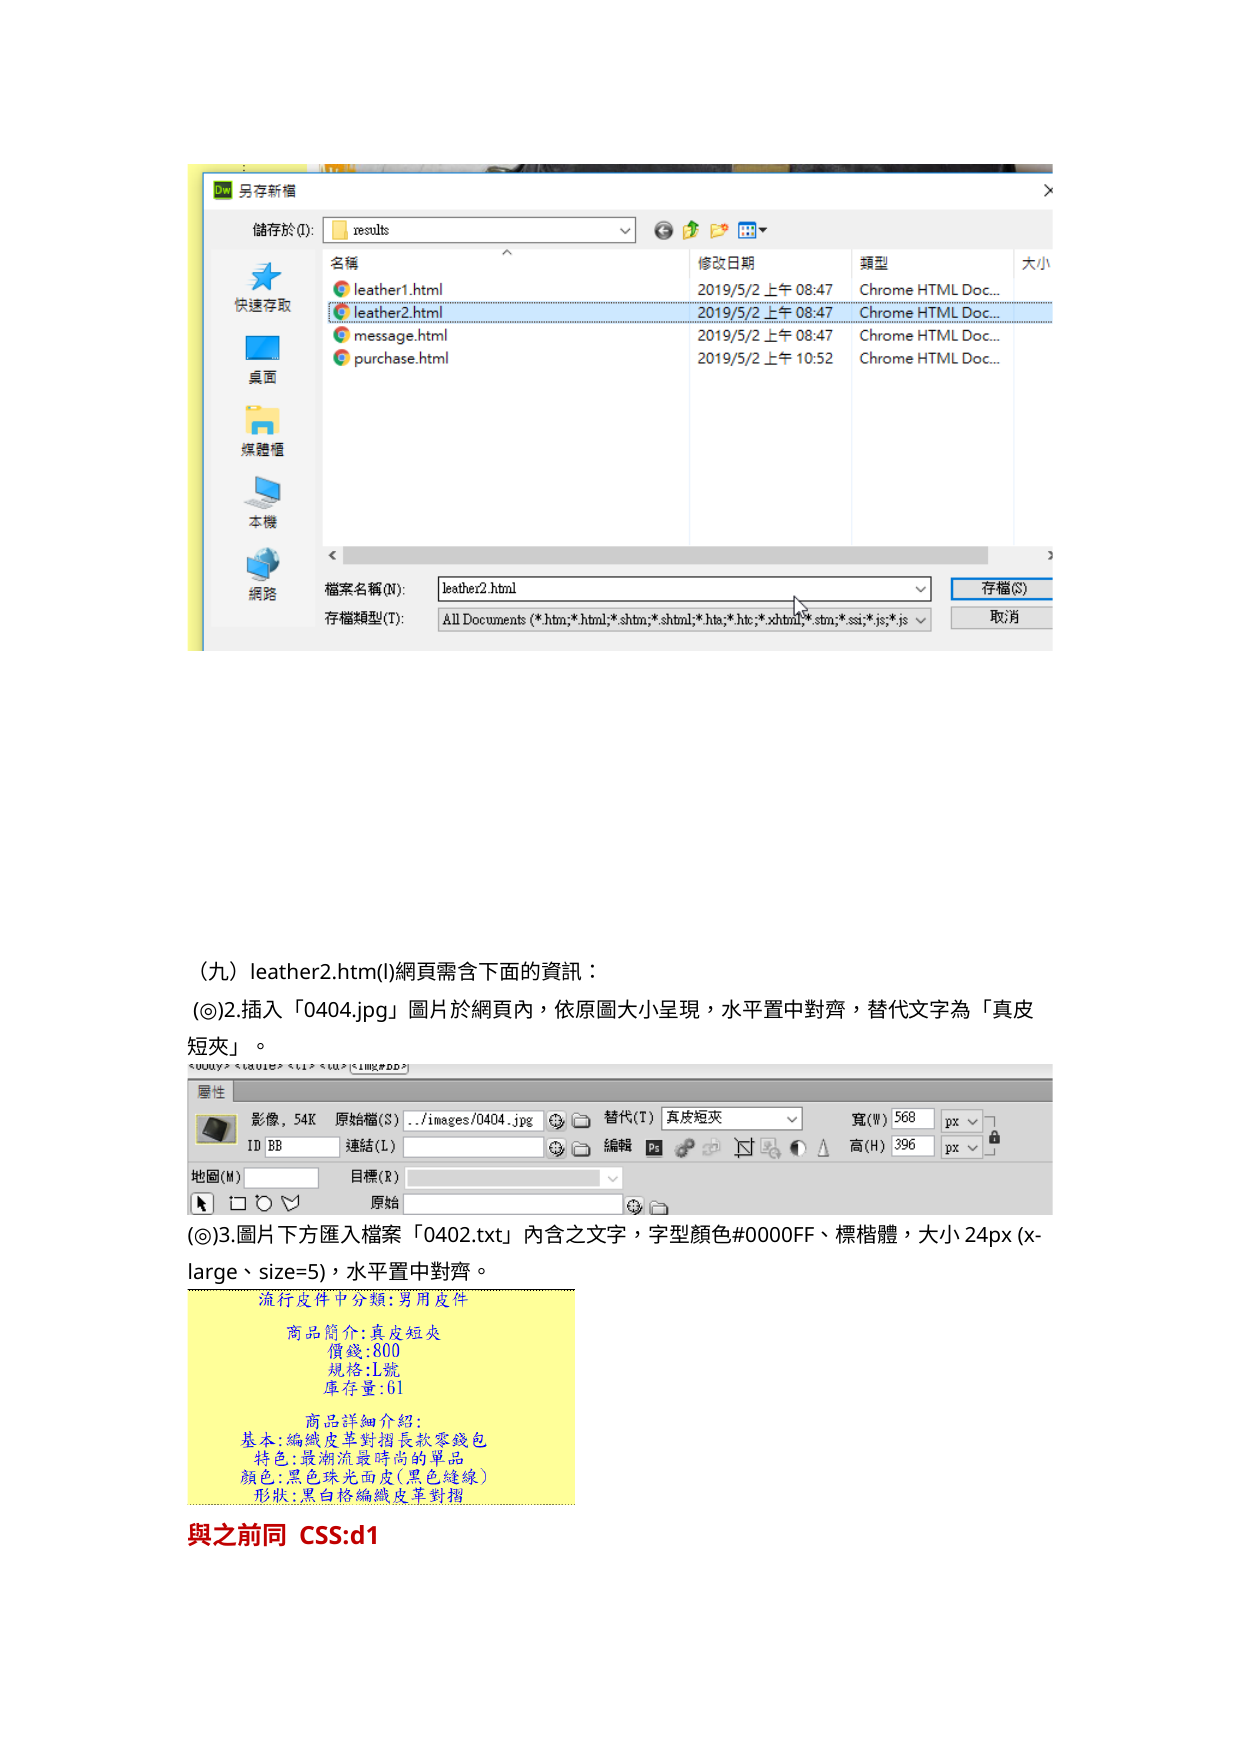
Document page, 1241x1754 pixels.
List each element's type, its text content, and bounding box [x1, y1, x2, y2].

picture [187, 1289, 575, 1505]
text (◎)2.插入「0404.jpg」圖片於網頁內，依原圖大小呈現，水平置中對齊，替代文字為「真皮短夾」。 [187, 989, 1053, 1064]
picture [187, 1064, 1053, 1215]
picture [187, 164, 1053, 651]
text （九）leather2.htm(l)網頁需含下面的資訊： [187, 952, 1053, 989]
text 與之前同 CSS:d1 [187, 1514, 1053, 1552]
text (◎)3.圖片下方匯入檔案「0402.txt」內含之文字，字型顏色#0000FF、標楷體，大小24px (x-large、size=5)，水平置中對齊。 [187, 1215, 1053, 1289]
